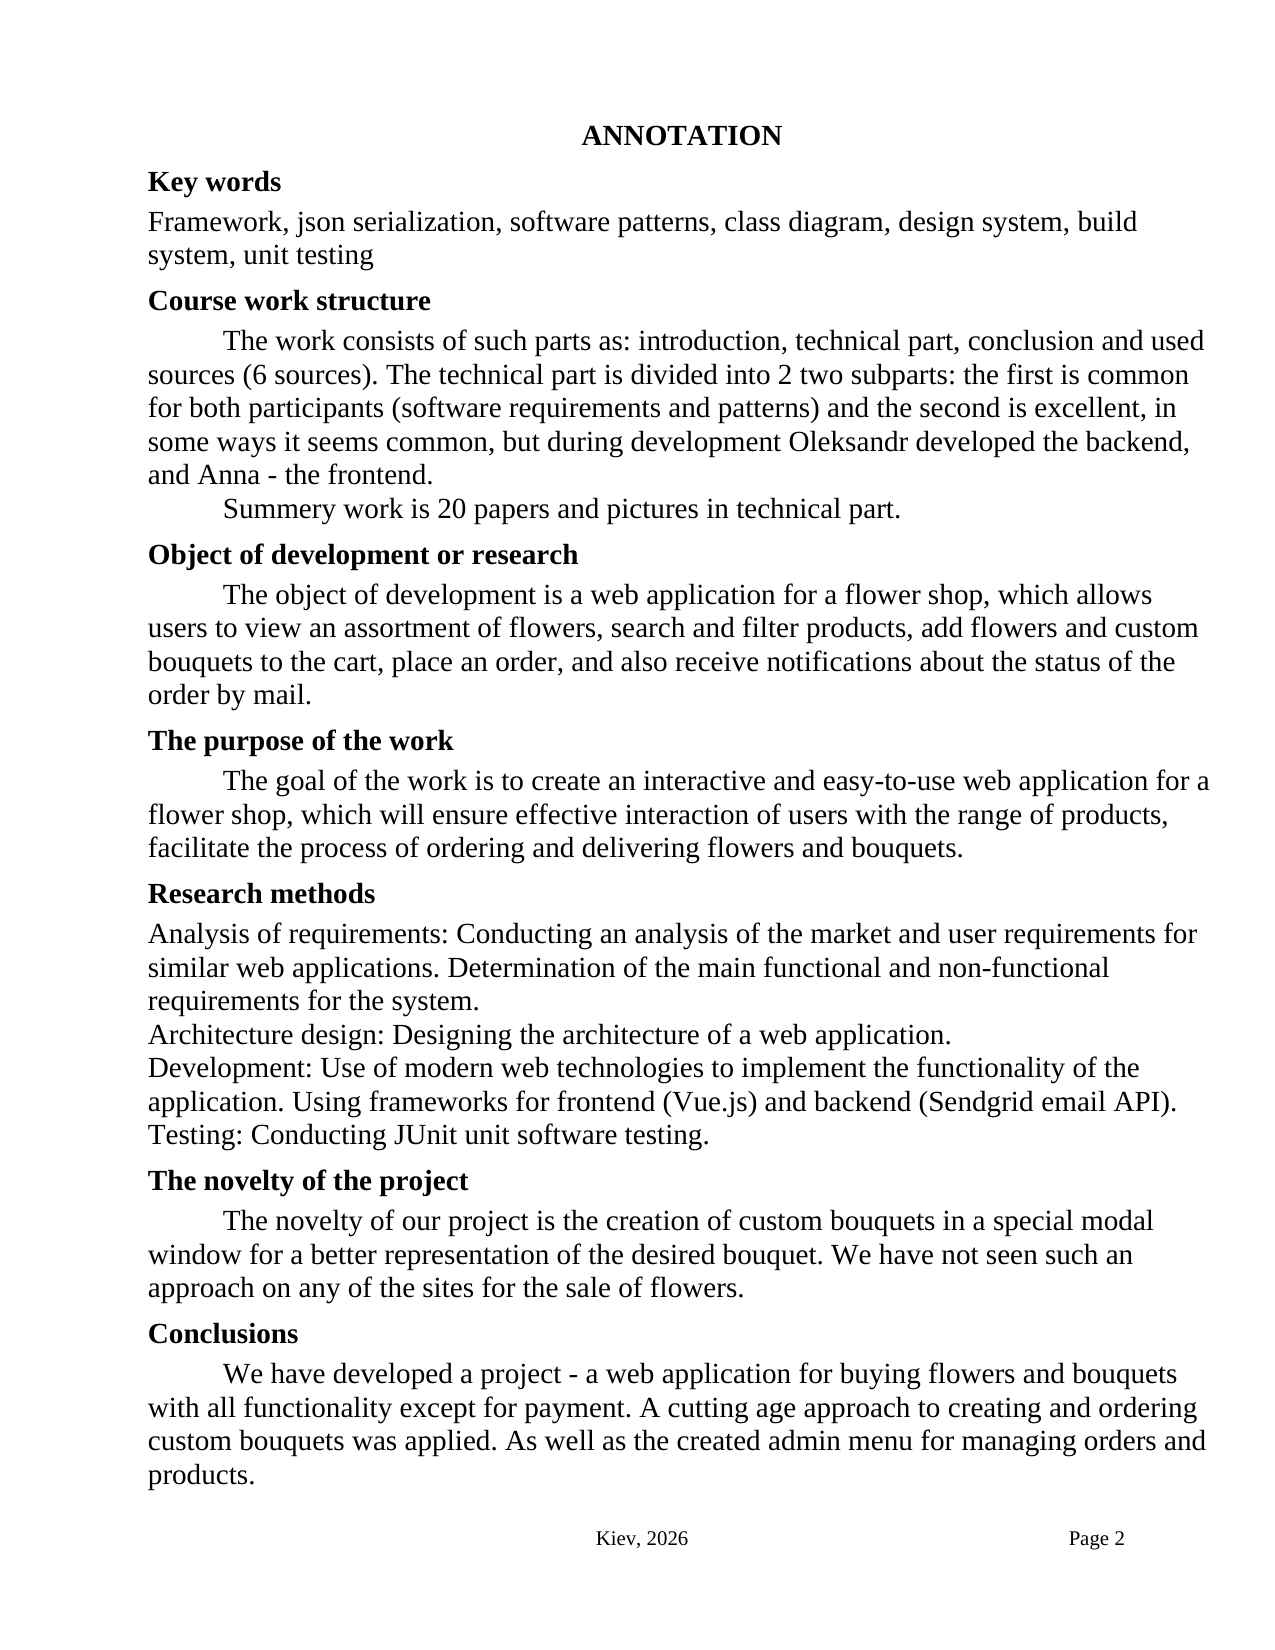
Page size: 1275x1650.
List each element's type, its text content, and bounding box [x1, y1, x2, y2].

text The work consists of such parts as: introduction, technical part, conclusion and used sources (6 sources). The technical part is divided into 2 two subparts: the first is common for both participants (software requirements and patterns) and the second is excellent, in some ways it seems common, but during development Oleksandr developed the backend, and Anna - the frontend. [148, 323, 1216, 491]
subtitle Conclusions [148, 1316, 1216, 1350]
text Testing: Conducting JUnit unit software testing. [148, 1117, 1216, 1151]
subtitle Research methods [148, 876, 1216, 910]
subtitle ANNOTATION [148, 118, 1216, 152]
text Framework, json serialization, software patterns, class diagram, design system, build system, unit testing [148, 204, 1216, 271]
subtitle The purpose of the work [148, 723, 1216, 757]
subtitle The novelty of the project [148, 1163, 1216, 1197]
text Analysis of requirements: Conducting an analysis of the market and user requirements for similar web applications. Determination of the main functional and non-functional requirements for the system. [148, 916, 1216, 1017]
text The object of development is a web application for a flower shop, which allows users to view an assortment of flowers, search and filter products, add flowers and custom bouquets to the cart, place an order, and also receive notifications about the status of the order by mail. [148, 577, 1216, 711]
text Development: Use of modern web technologies to implement the functionality of the application. Using frameworks for frontend (Vue.js) and backend (Sendgrid email API). [148, 1050, 1216, 1117]
text The goal of the work is to create an interactive and easy-to-use web application for a flower shop, which will ensure effective interaction of users with the range of products, facilitate the process of ordering and delivering flowers and bouquets. [148, 763, 1216, 864]
text The novelty of our project is the creation of custom bouquets in a special modal window for a better representation of the desired bouquet. We have not seen such an approach on any of the sites for the sale of flowers. [148, 1203, 1216, 1304]
subtitle Object of development or research [148, 537, 1216, 571]
subtitle Key words [148, 164, 1216, 198]
subtitle Course work structure [148, 283, 1216, 317]
text Architecture design: Designing the architecture of a web application. [148, 1017, 1216, 1050]
text We have developed a project - a web application for buying flowers and bouquets with all functionality except for payment. A cutting age approach to creating and ordering custom bouquets was applied. As well as the created admin menu for managing orders and products. [148, 1356, 1216, 1490]
text Summery work is 20 papers and pictures in technical part. [148, 491, 1216, 524]
